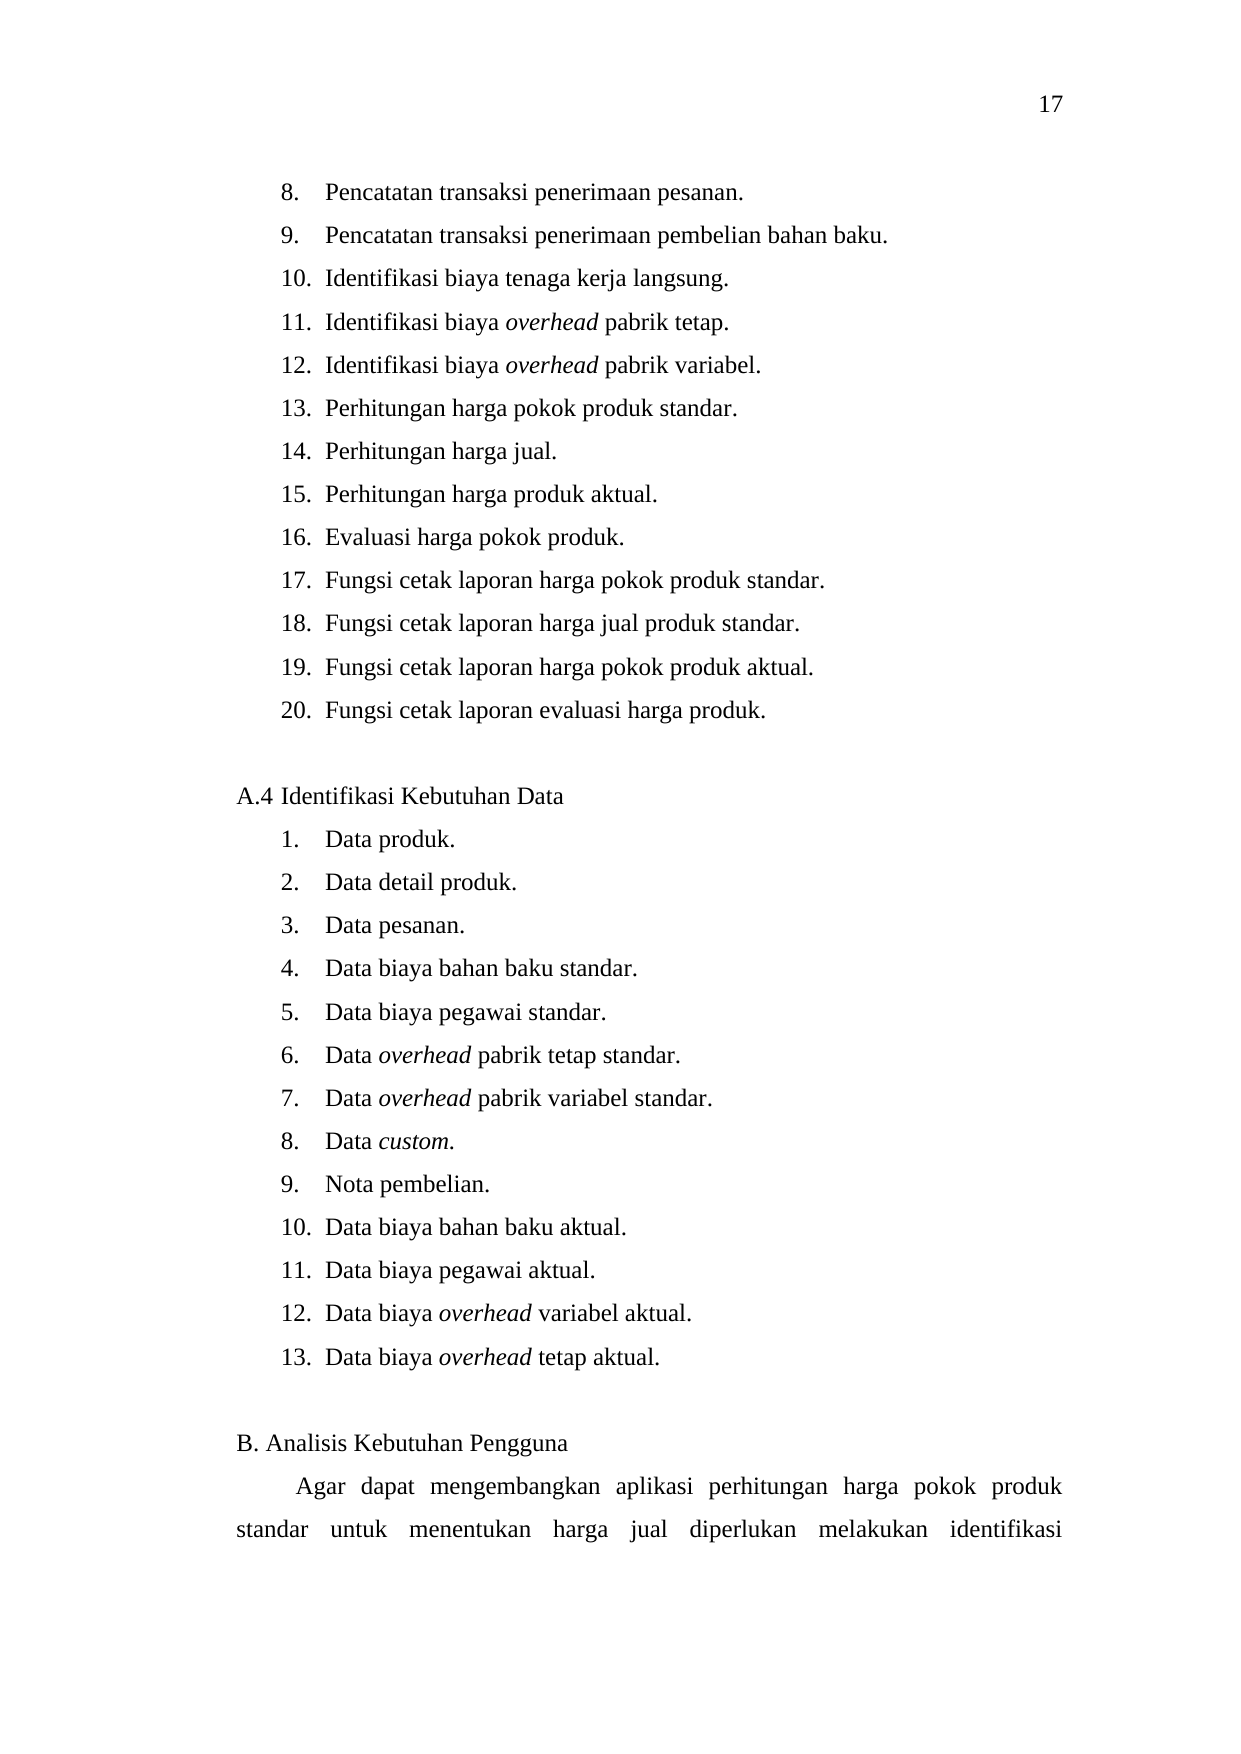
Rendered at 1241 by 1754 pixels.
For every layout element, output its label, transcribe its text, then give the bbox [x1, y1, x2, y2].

list Perhitungan harga pokok produk standar. [281, 393, 1063, 422]
list Data produk. [281, 824, 1063, 853]
list Data detail produk. [281, 867, 1063, 896]
list Analisis Kebutuhan Pengguna [236, 1428, 1063, 1457]
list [236, 1471, 1063, 1543]
list Perhitungan harga jual. [281, 436, 1063, 465]
list Identifikasi biaya overhead pabrik tetap. [281, 307, 1063, 335]
list Data biaya bahan baku aktual. [281, 1212, 1063, 1241]
list Perhitungan harga produk aktual. [281, 479, 1063, 508]
list Nota pembelian. [281, 1169, 1063, 1198]
list Data biaya bahan baku standar. [281, 953, 1063, 982]
list Data biaya overhead tetap aktual. [281, 1342, 1063, 1370]
list Fungsi cetak laporan evaluasi harga produk. [281, 695, 1063, 723]
list Fungsi cetak laporan harga jual produk standar. [281, 608, 1063, 637]
list Data overhead pabrik variabel standar. [281, 1083, 1063, 1112]
list Data biaya pegawai aktual. [281, 1255, 1063, 1284]
list Fungsi cetak laporan harga pokok produk aktual. [281, 652, 1063, 680]
list Fungsi cetak laporan harga pokok produk standar. [281, 565, 1063, 594]
list Evaluasi harga pokok produk. [281, 522, 1063, 551]
list Data pesanan. [281, 910, 1063, 939]
list Identifikasi Kebutuhan Data [236, 781, 1063, 810]
list Pencatatan transaksi penerimaan pembelian bahan baku. [281, 220, 1063, 249]
list Identifikasi biaya tenaga kerja langsung. [281, 263, 1063, 292]
list Identifikasi biaya overhead pabrik variabel. [281, 350, 1063, 378]
list Data biaya overhead variabel aktual. [281, 1298, 1063, 1327]
list Pencatatan transaksi penerimaan pesanan. [281, 177, 1063, 206]
list Data biaya pegawai standar. [281, 997, 1063, 1025]
list Data overhead pabrik tetap standar. [281, 1040, 1063, 1068]
list Data custom. [281, 1126, 1063, 1155]
